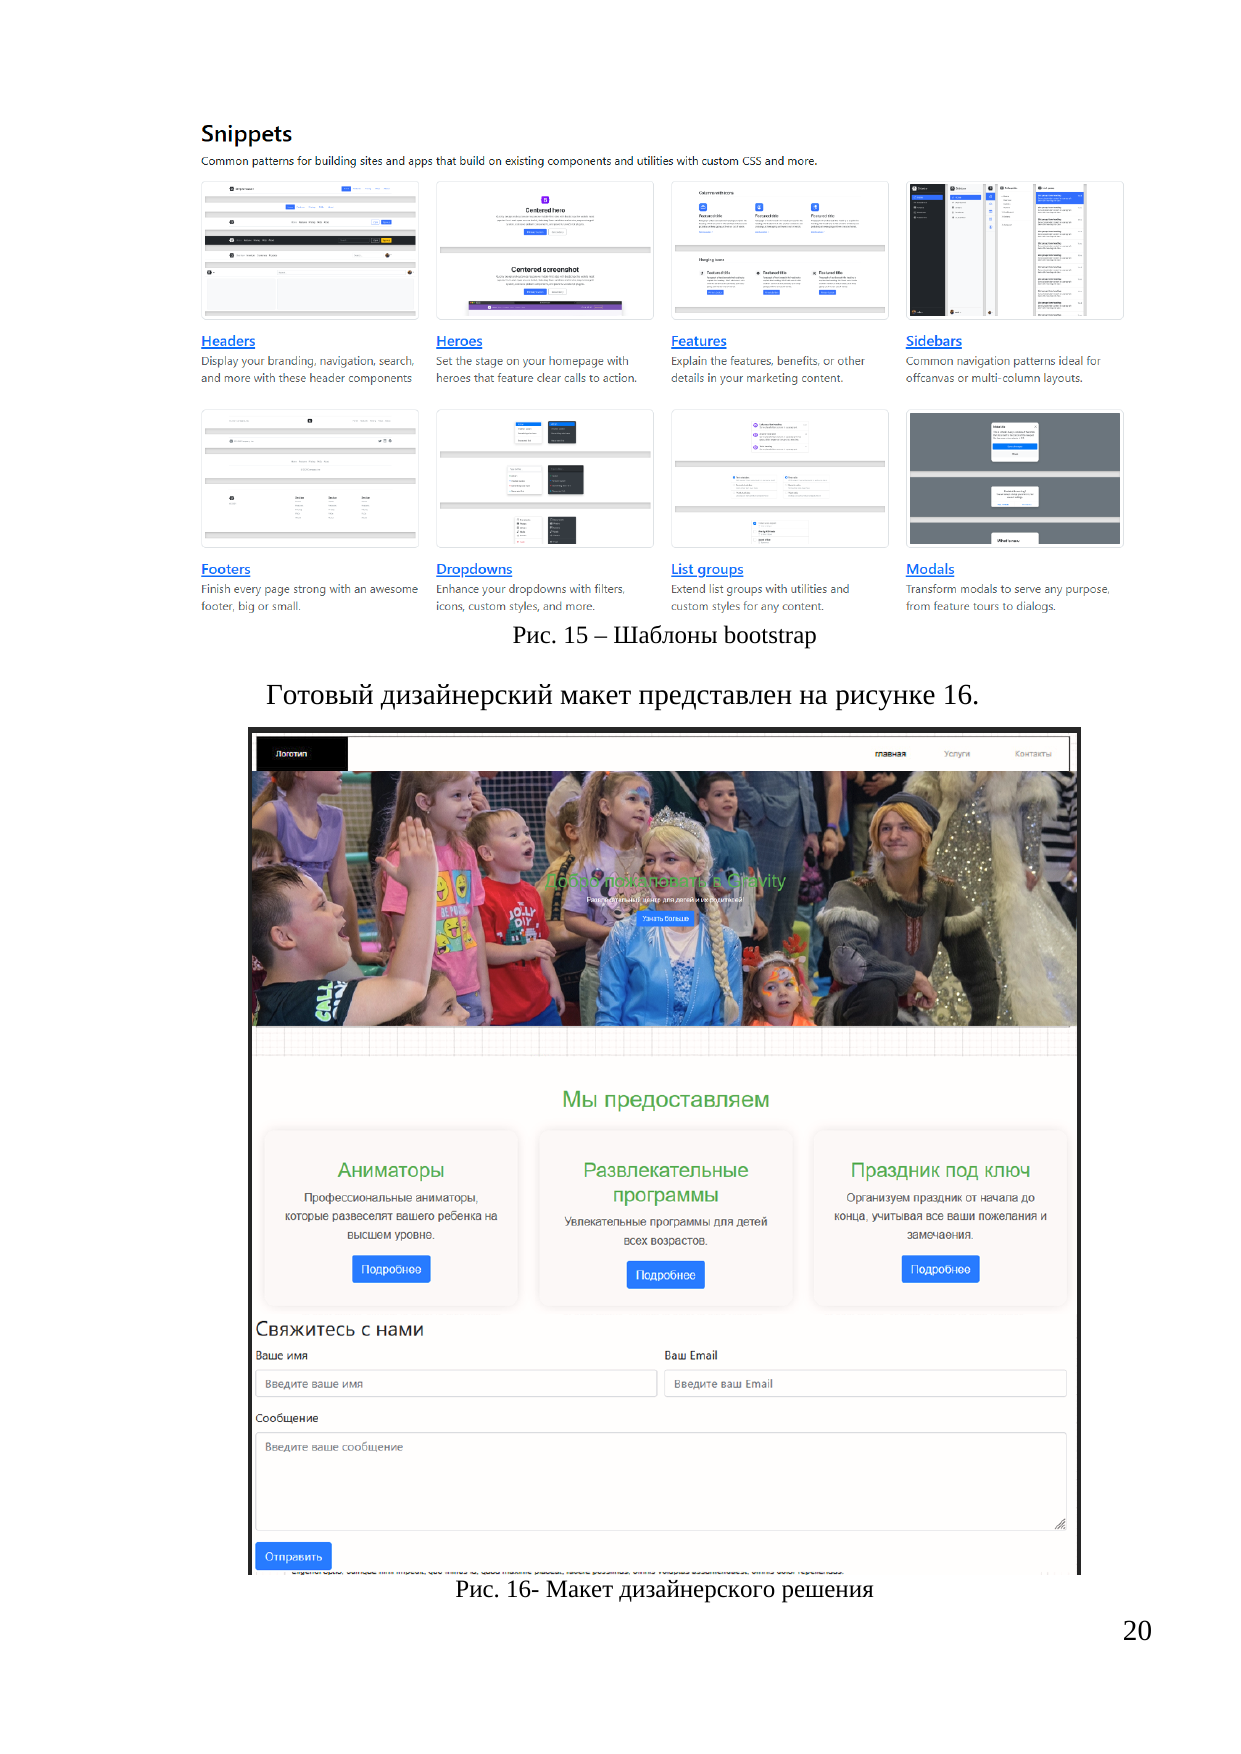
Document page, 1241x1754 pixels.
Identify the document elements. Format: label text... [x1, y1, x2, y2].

text Рис. 16- Макет дизайнерского решения [177, 1574, 1152, 1603]
picture [194, 118, 1135, 620]
picture [248, 727, 1081, 1575]
text Готовый дизайнерский макет представлен на рисунке 16. [177, 677, 1152, 711]
text Рис. 15 – Шаблоны bootstrap [177, 620, 1152, 648]
